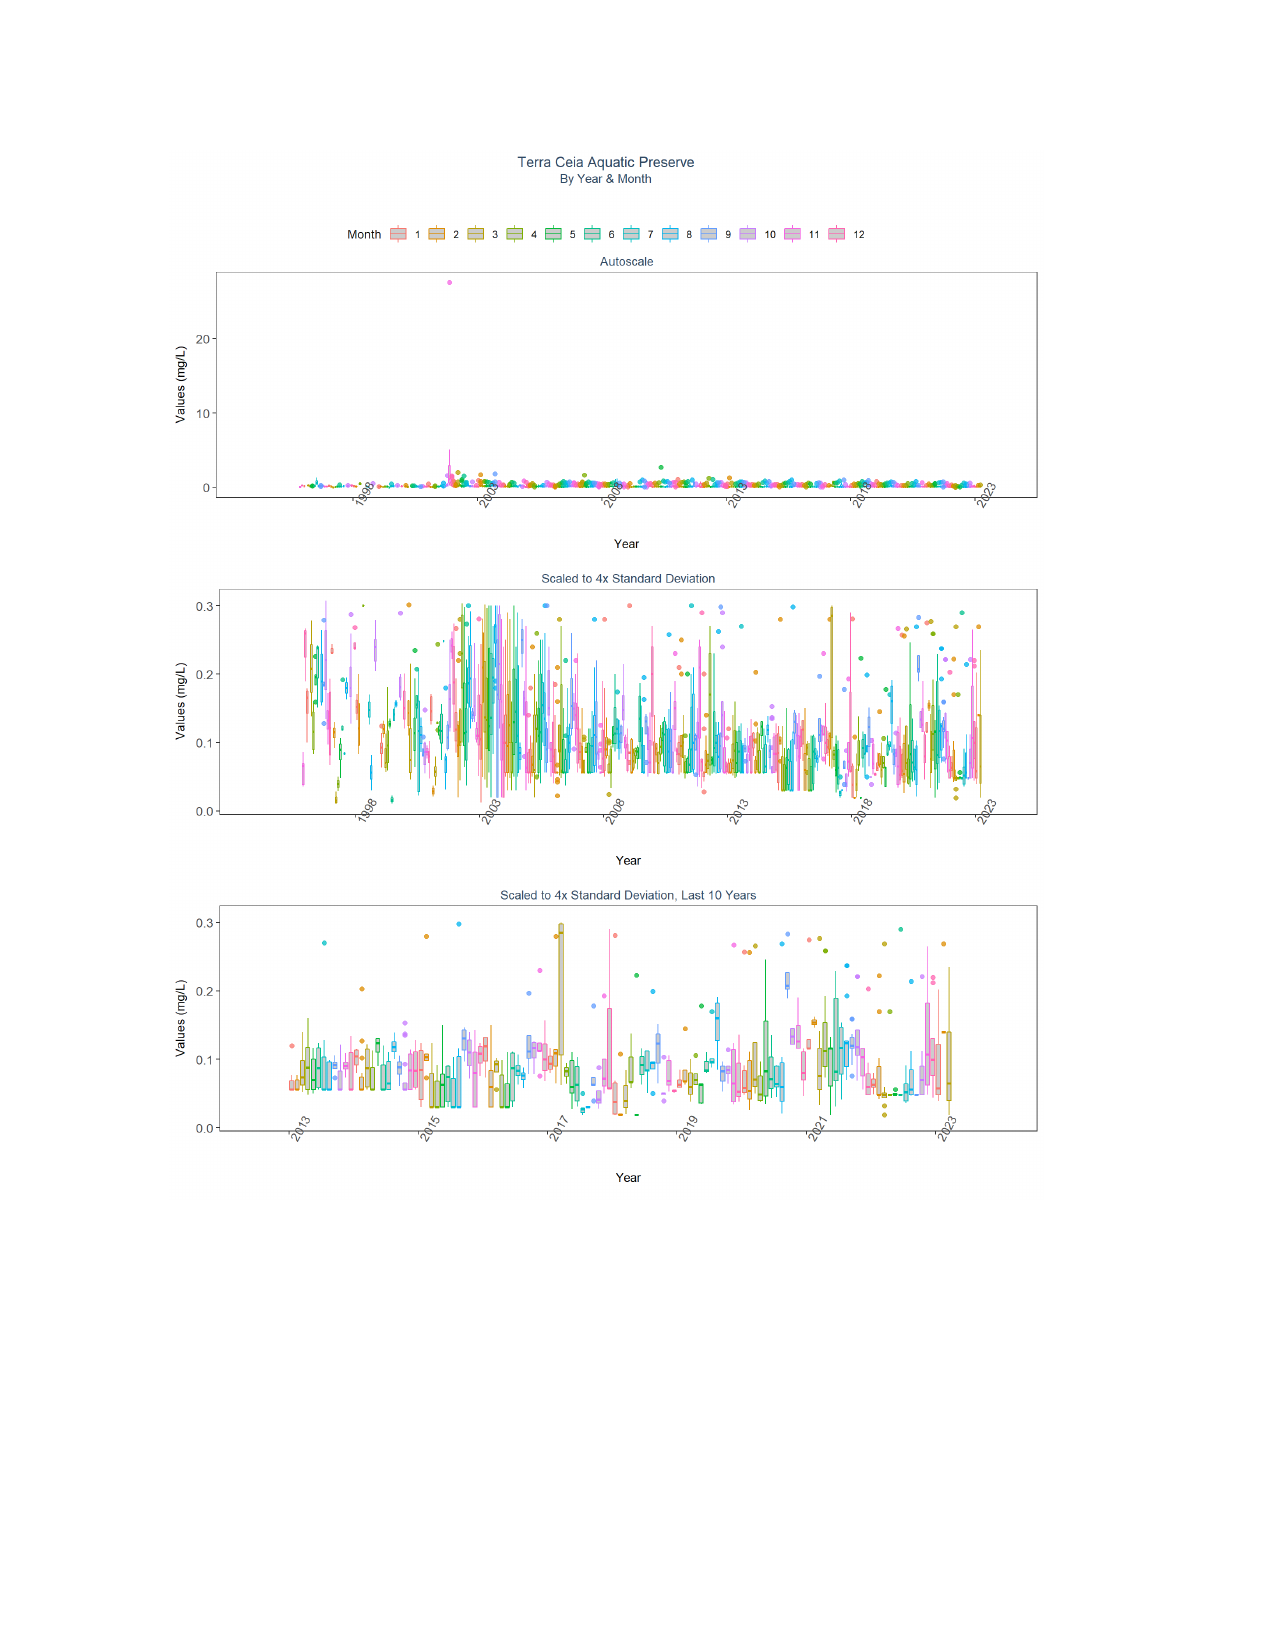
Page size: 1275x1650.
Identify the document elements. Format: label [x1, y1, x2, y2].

picture [168, 150, 1044, 1200]
